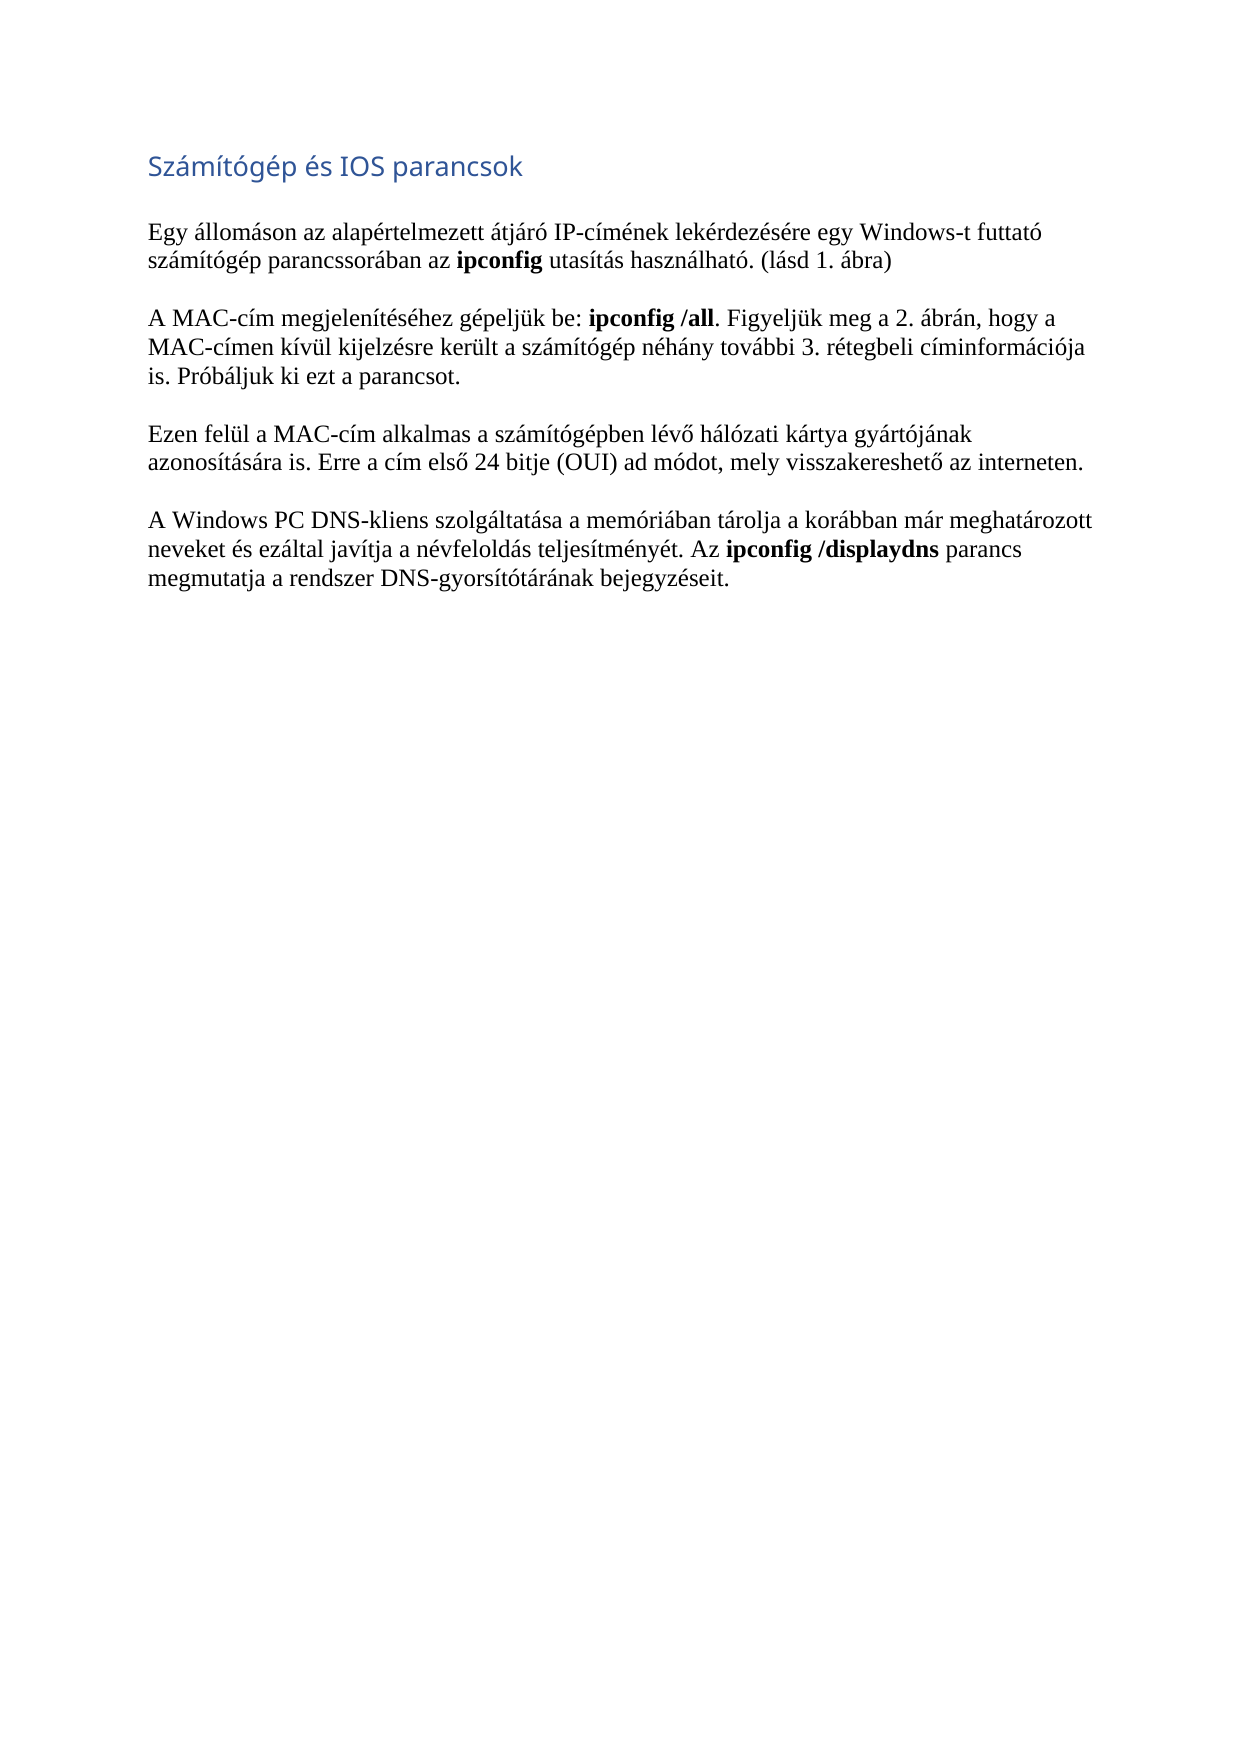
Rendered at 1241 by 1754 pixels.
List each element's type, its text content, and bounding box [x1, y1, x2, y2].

subtitle Számítógép és IOS parancsok [148, 148, 1093, 184]
text Egy állomáson az alapértelmezett átjáró IP-címének lekérdezésére egy Windows-t futtató számítógép parancssorában az ipconfig utasítás használható. (lásd 1. ábra) [148, 217, 1093, 274]
text Ezen felül a MAC-cím alkalmas a számítógépben lévő hálózati kártya gyártójának azonosítására is. Erre a cím első 24 bitje (OUI) ad módot, mely visszakereshető az interneten. [148, 419, 1093, 476]
text A MAC-cím megjelenítéséhez gépeljük be: ipconfig /all. Figyeljük meg a 2. ábrán, hogy a MAC-címen kívül kijelzésre került a számítógép néhány további 3. rétegbeli címinformációja is. Próbáljuk ki ezt a parancsot. [148, 303, 1093, 389]
text A Windows PC DNS-kliens szolgáltatása a memóriában tárolja a korábban már meghatározott neveket és ezáltal javítja a névfeloldás teljesítményét. Az ipconfig /displaydns parancs megmutatja a rendszer DNS-gyorsítótárának bejegyzéseit. [148, 505, 1093, 592]
